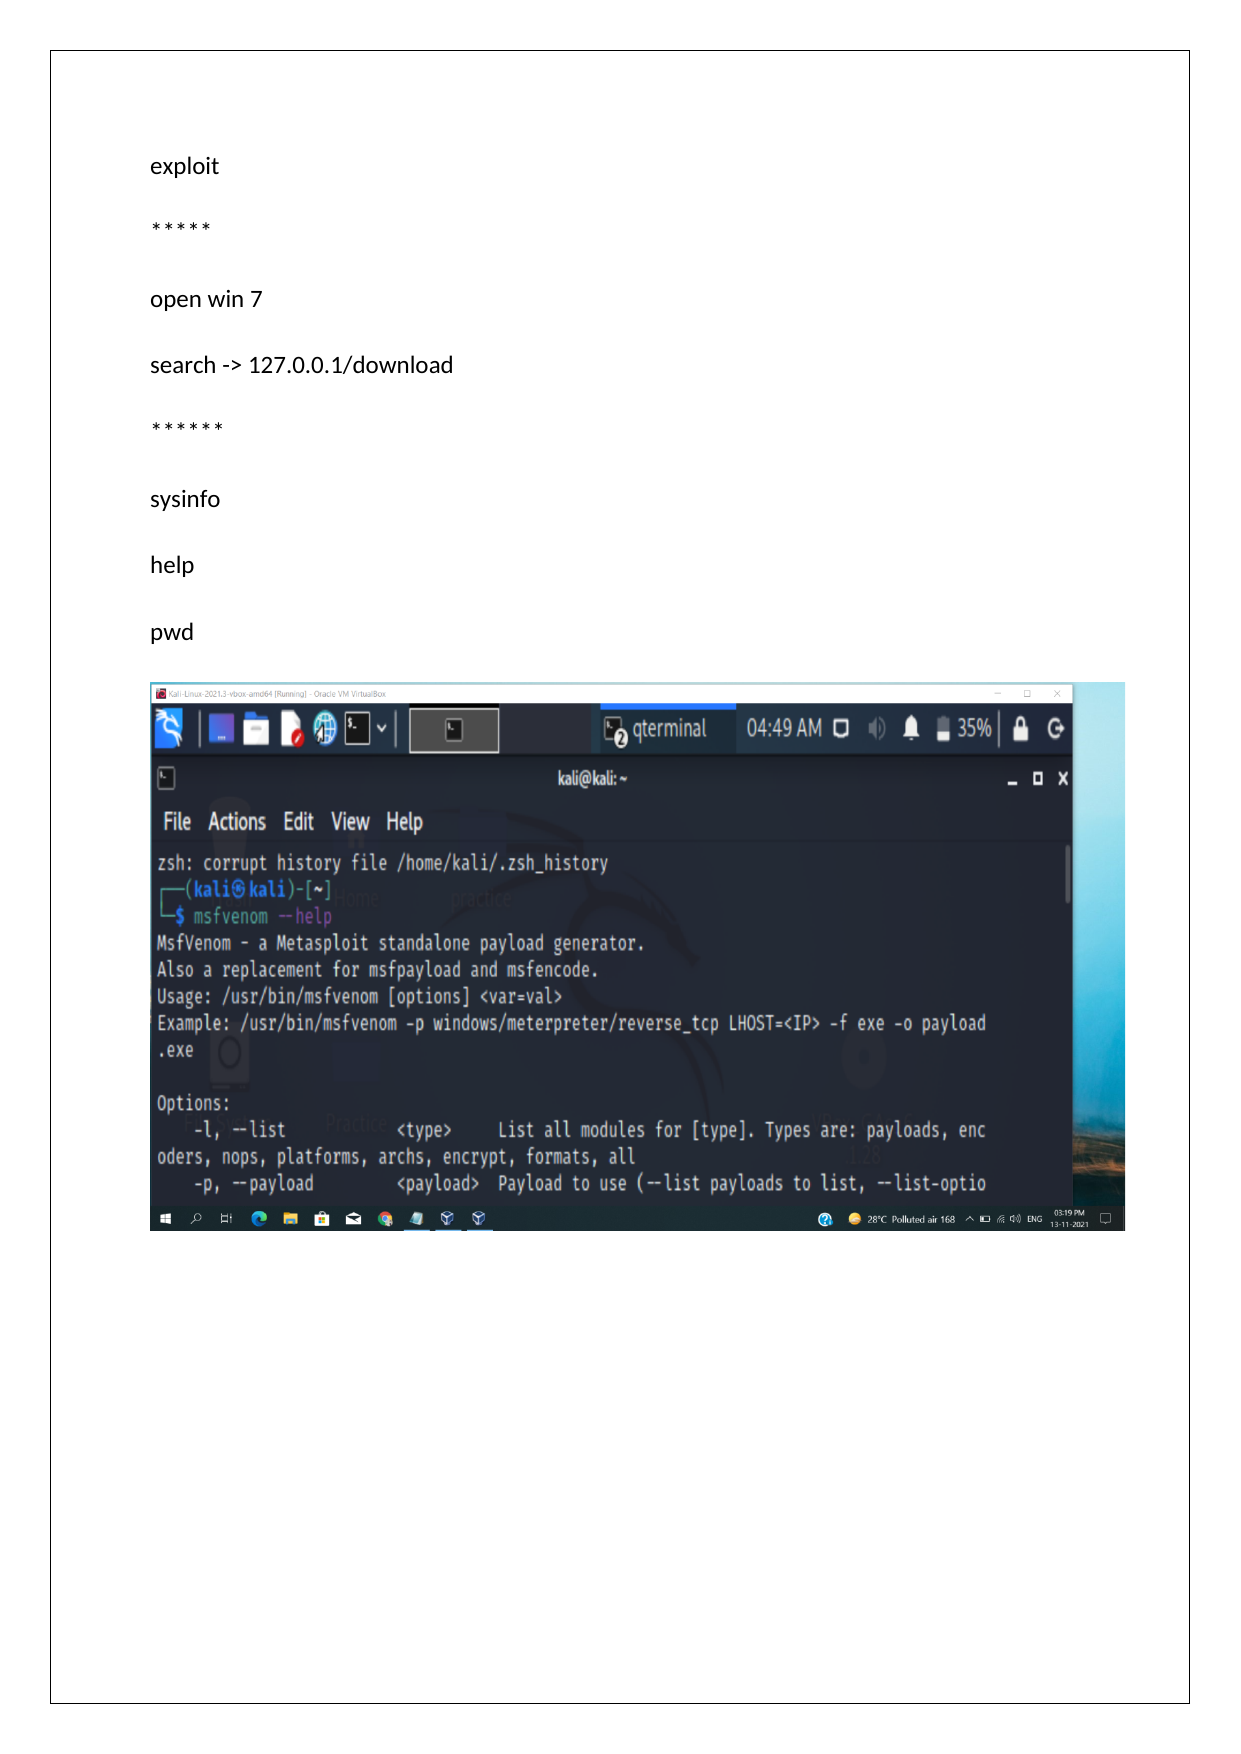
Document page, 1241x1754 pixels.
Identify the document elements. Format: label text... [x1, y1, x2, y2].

text pwd [150, 616, 1090, 646]
text exploit [150, 150, 1090, 181]
text sysinfo [150, 483, 1090, 513]
text help [150, 549, 1090, 580]
text ***** [150, 217, 1090, 247]
text open win 7 [150, 283, 1090, 314]
text search -> 127.0.0.1/download [150, 350, 1090, 380]
text ****** [150, 416, 1090, 447]
picture [150, 682, 1125, 1231]
